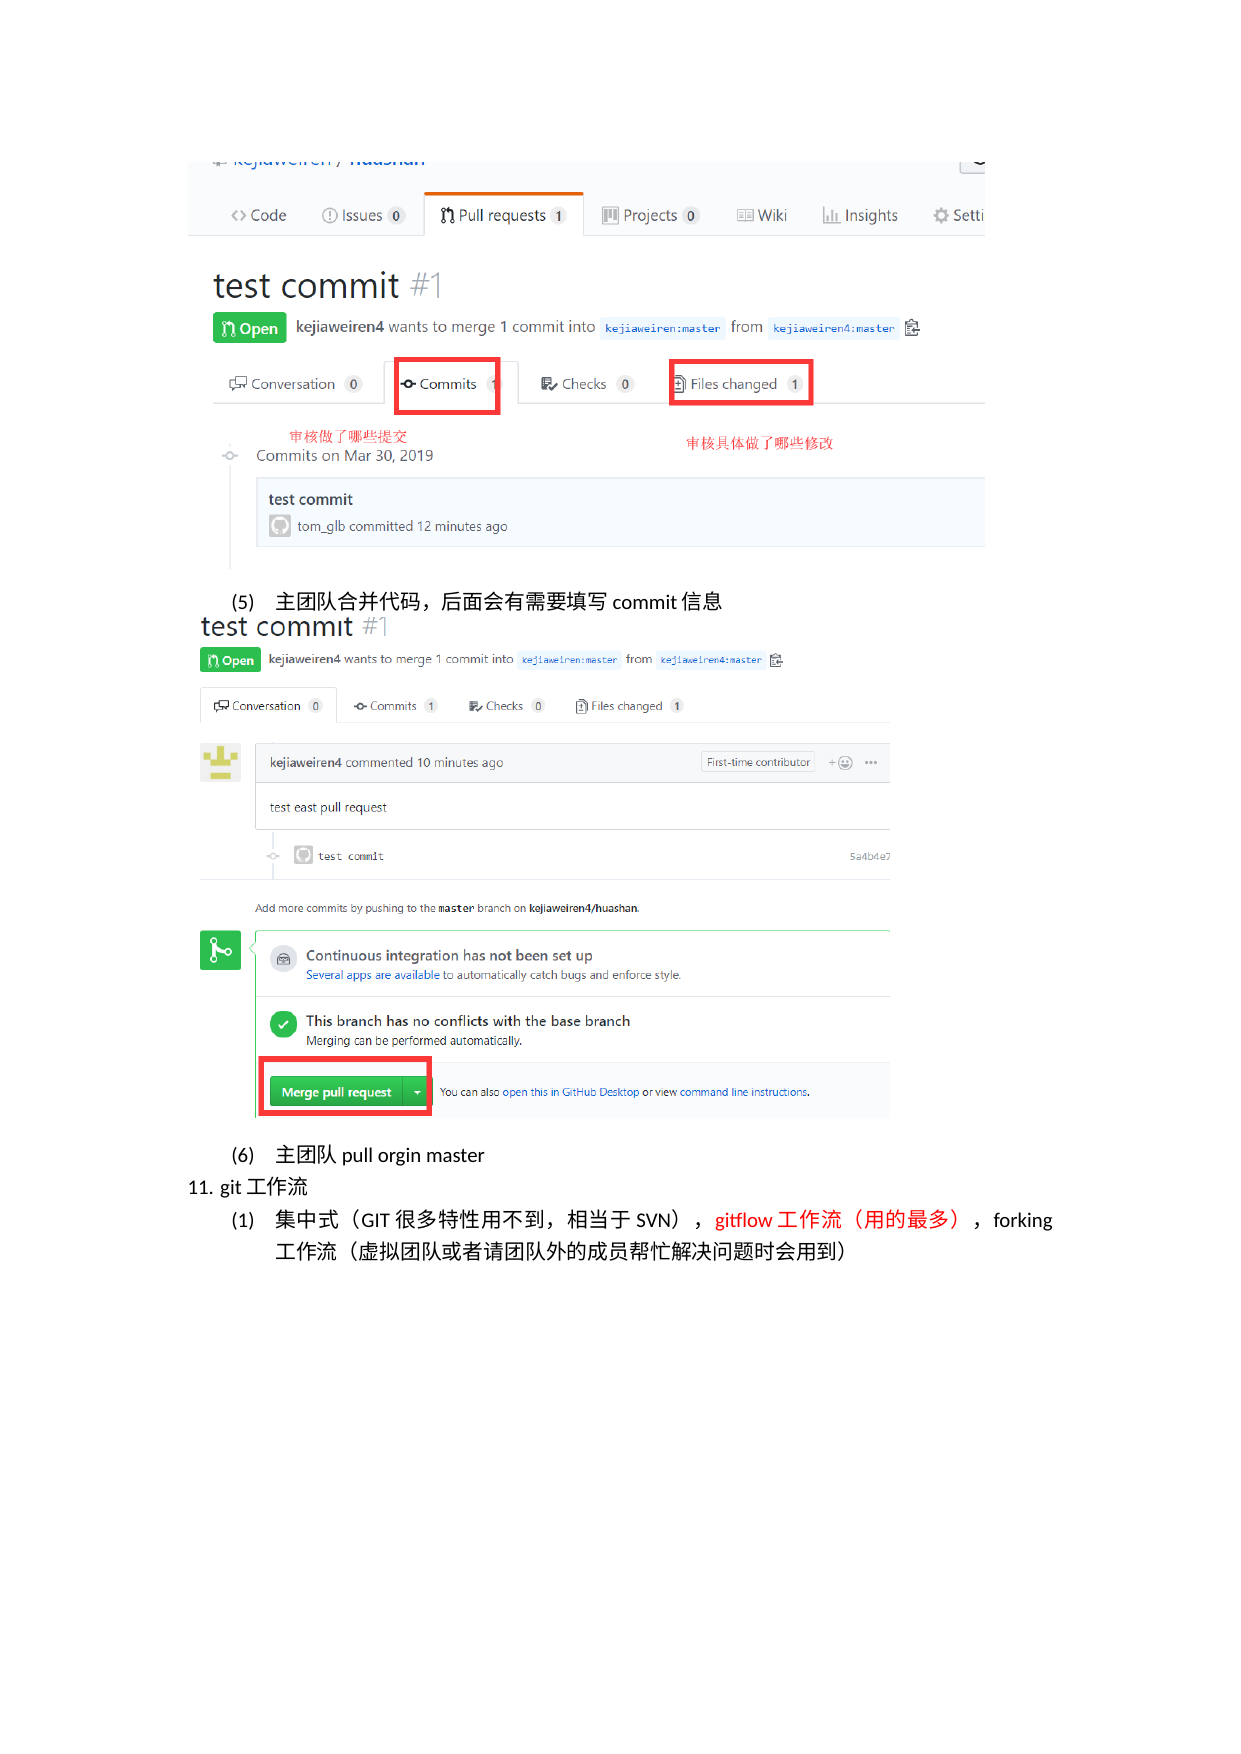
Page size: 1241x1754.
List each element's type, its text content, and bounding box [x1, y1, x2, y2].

list 主团队合并代码，后面会有需要填写commit信息 [231, 584, 1053, 617]
picture [187, 162, 985, 583]
list 集中式（GIT很多特性用不到，相当于SVN），gitflow工作流（用的最多），forking工作流（虚拟团队或者请团队外的成员帮忙解决问题时会用到） [231, 1202, 1053, 1267]
list git工作流 [187, 1169, 1053, 1202]
list 主团队pull orgin master [231, 1137, 1053, 1169]
picture [187, 617, 890, 1118]
